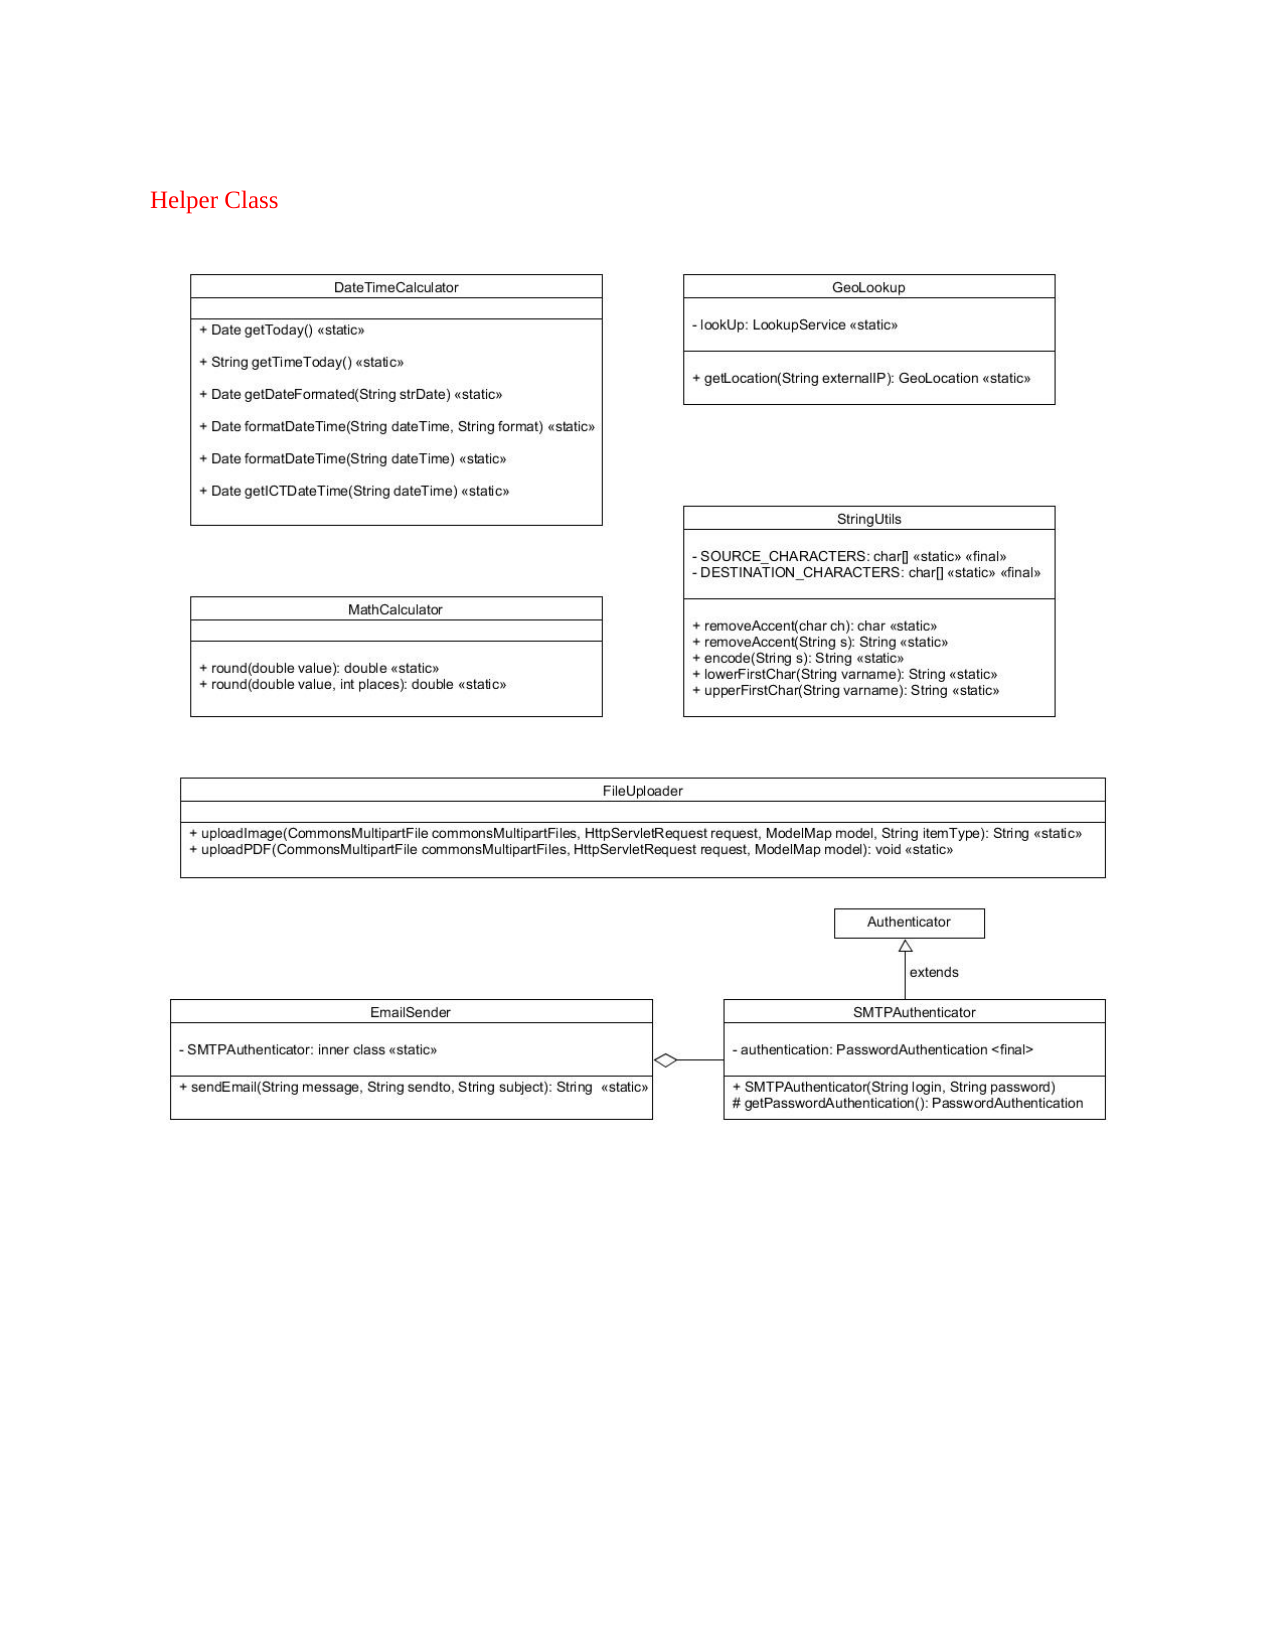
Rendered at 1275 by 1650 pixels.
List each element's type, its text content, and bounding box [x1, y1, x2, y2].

text Helper Class [150, 185, 1125, 214]
picture [150, 255, 1125, 1140]
